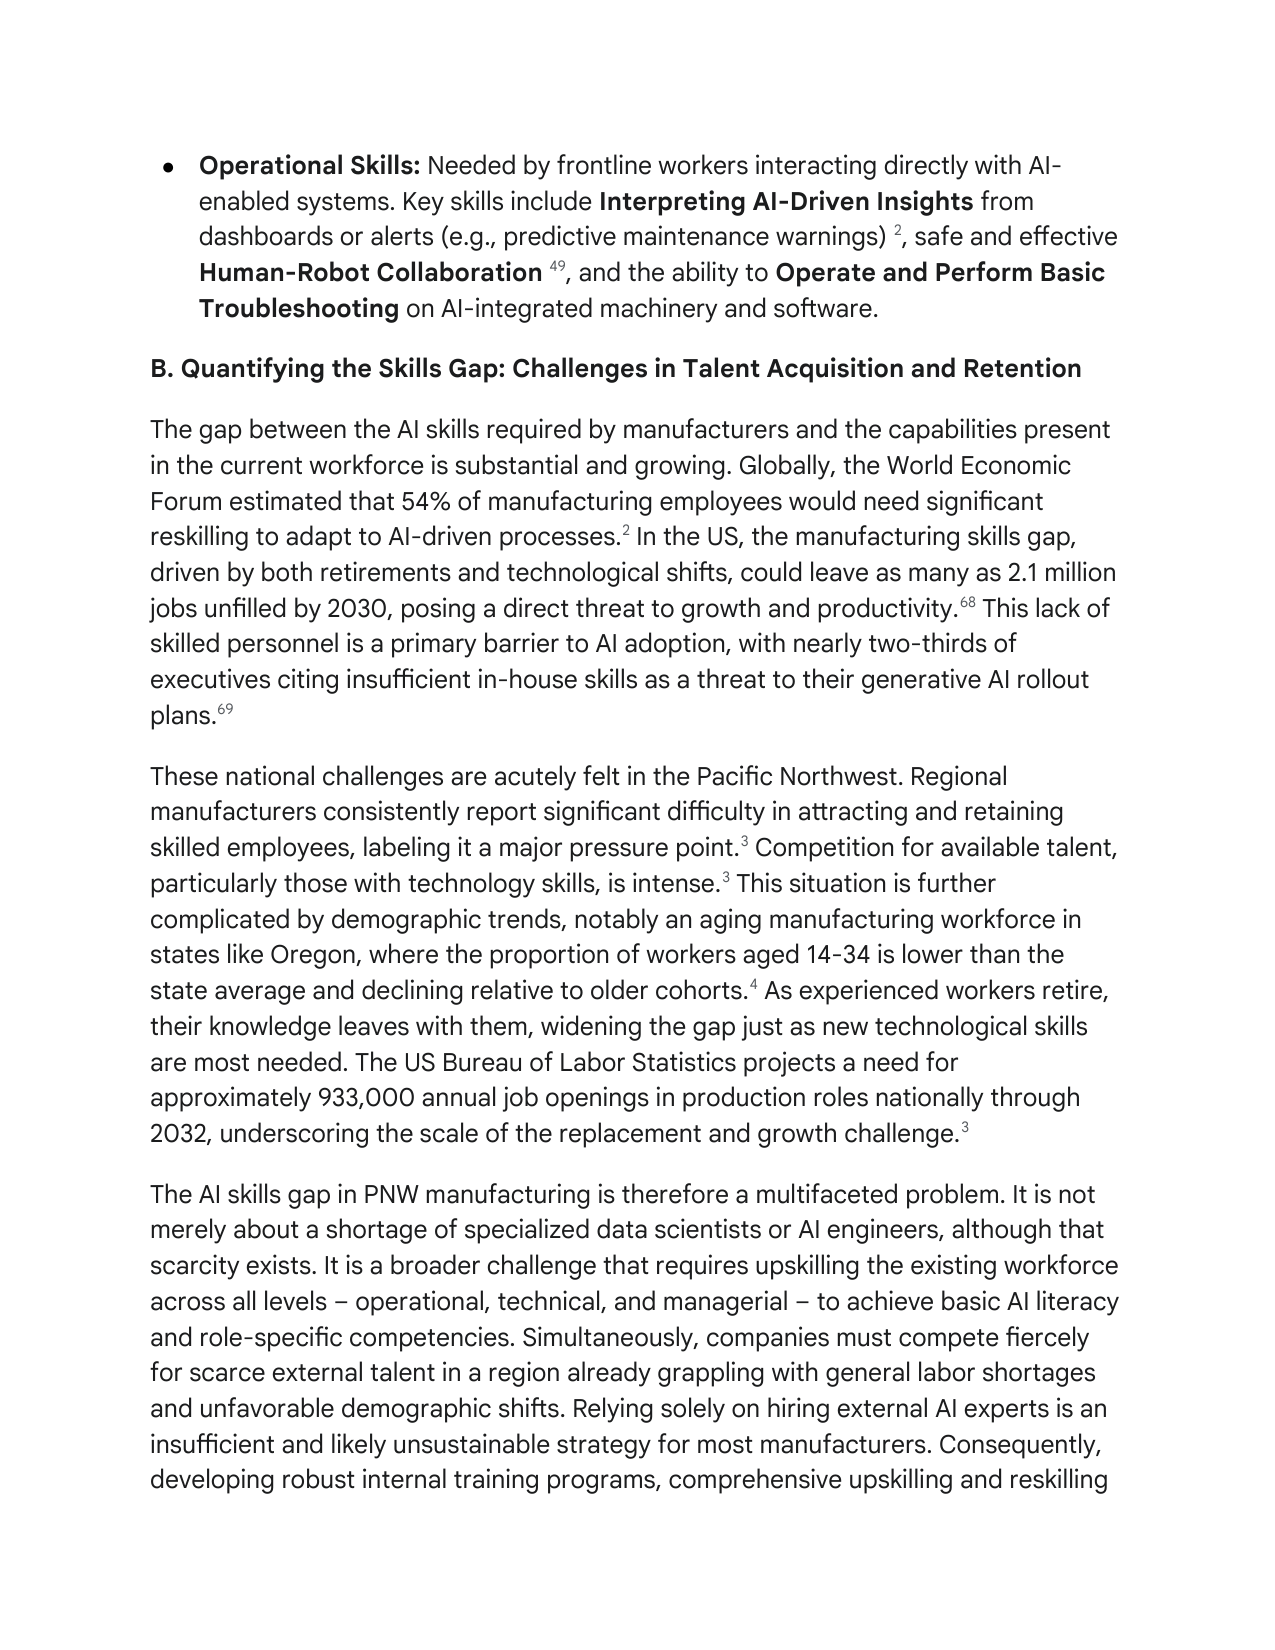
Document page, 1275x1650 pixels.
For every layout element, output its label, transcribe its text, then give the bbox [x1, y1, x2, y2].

list Operational Skills: Needed by frontline workers interacting directly with AI-enabled systems. Key skills include Interpreting AI-Driven Insights from dashboards or alerts (e.g., predictive maintenance warnings) 2, safe and effective Human-Robot Collaboration 49, and the ability to Operate and Perform Basic Troubleshooting on AI-integrated machinery and software. [161, 150, 1125, 324]
text The gap between the AI skills required by manufacturers and the capabilities present in the current workforce is substantial and growing. Globally, the World Economic Forum estimated that 54% of manufacturing employees would need significant reskilling to adapt to AI-driven processes.2 In the US, the manufacturing skills gap, driven by both retirements and technological shifts, could leave as many as 2.1 million jobs unfilled by 2030, posing a direct threat to growth and productivity.68 This lack of skilled personnel is a primary barrier to AI adoption, with nearly two-thirds of executives citing insufficient in-house skills as a threat to their generative AI rollout plans.69 [150, 414, 1125, 732]
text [150, 1179, 1125, 1496]
text B. Quantifying the Skills Gap: Challenges in Talent Acquisition and Retention [150, 354, 1125, 385]
text These national challenges are acutely felt in the Pacific Northwest. Regional manufacturers consistently report significant difficulty in attracting and retaining skilled employees, labeling it a major pressure point.3 Competition for available talent, particularly those with technology skills, is intense.3 This situation is further complicated by demographic trends, notably an aging manufacturing workforce in states like Oregon, where the proportion of workers aged 14-34 is lower than the state average and declining relative to older cohorts.4 As experienced workers retire, their knowledge leaves with them, widening the gap just as new technological skills are most needed. The US Bureau of Labor Statistics projects a need for approximately 933,000 annual job openings in production roles nationally through 2032, underscoring the scale of the replacement and growth challenge.3 [150, 761, 1125, 1149]
